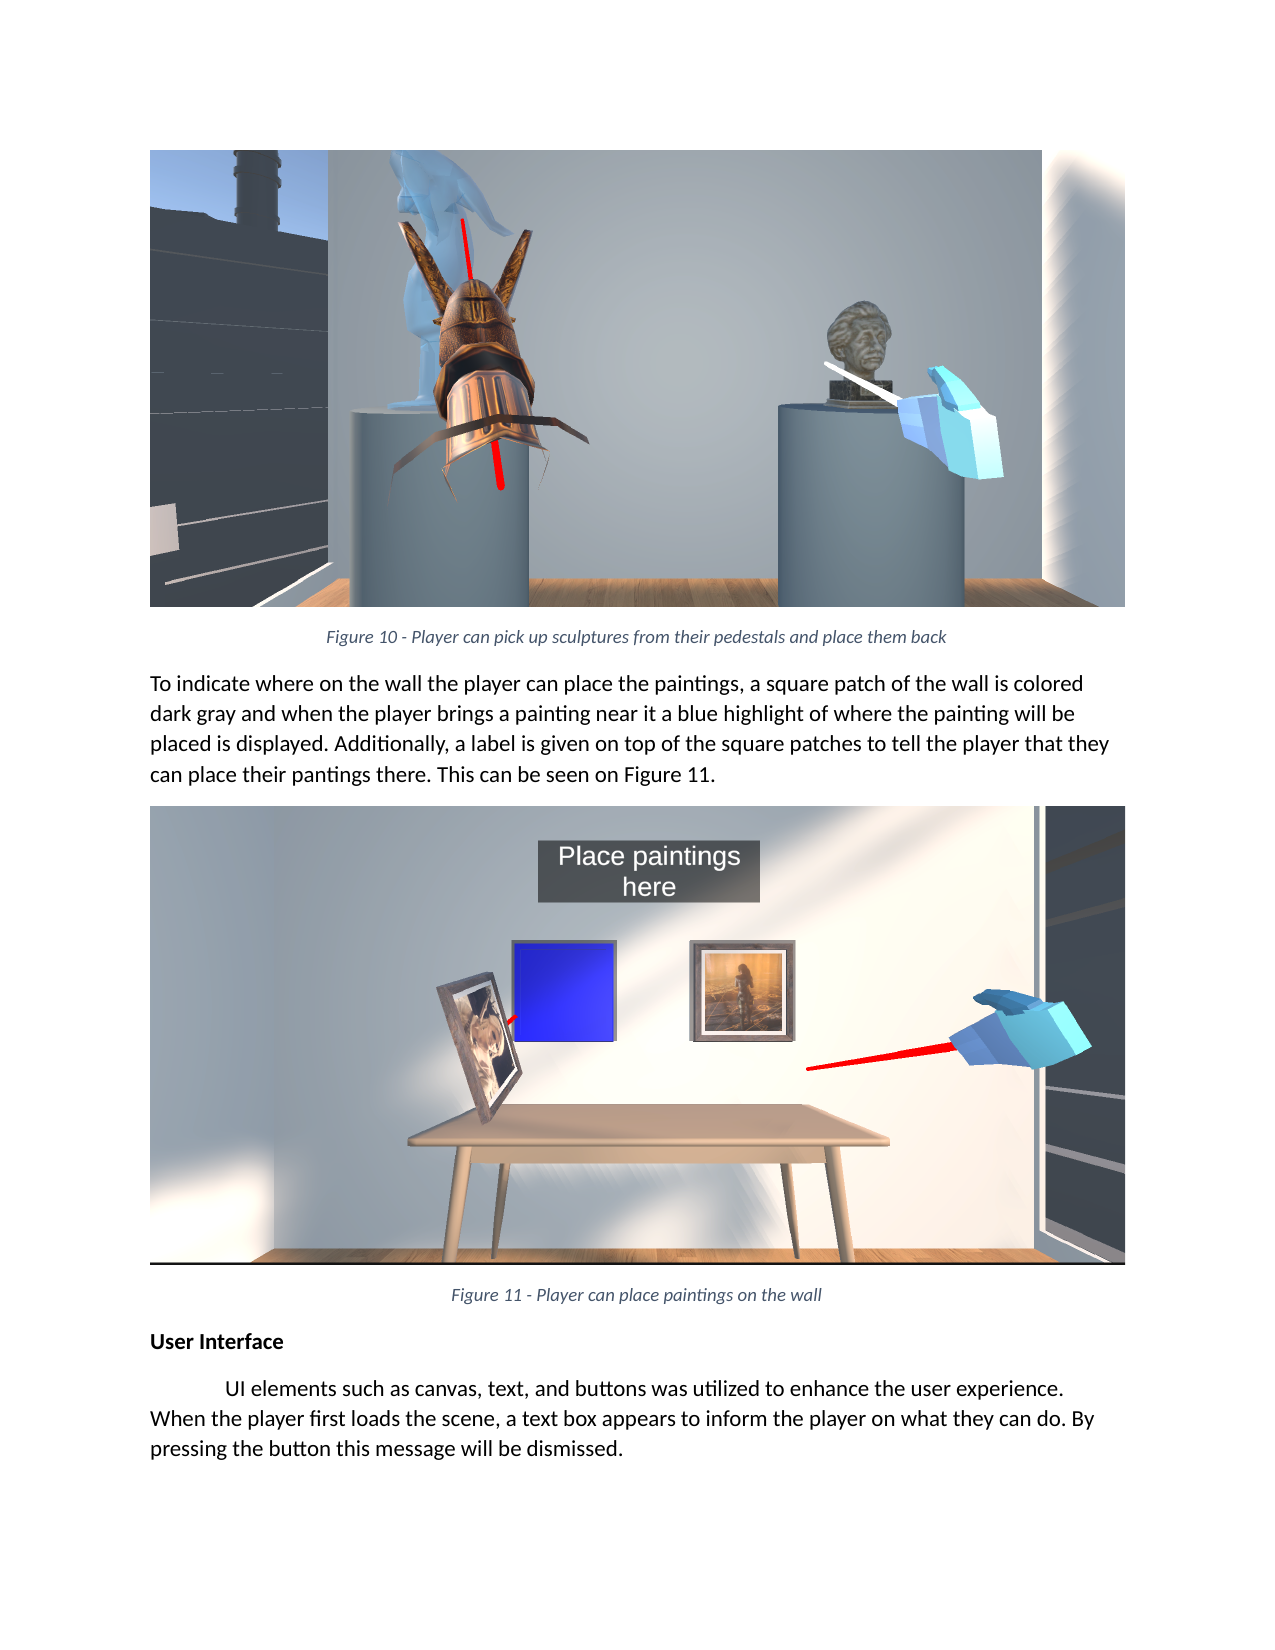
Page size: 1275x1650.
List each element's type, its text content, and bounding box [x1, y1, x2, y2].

text UI elements such as canvas, text, and buttons was utilized to enhance the user experience. When the player first loads the scene, a text box appears to inform the player on what they can do. By pressing the button this message will be dismissed. [150, 1374, 1125, 1462]
text To indicate where on the wall the player can place the paintings, a square patch of the wall is colored dark gray and when the player brings a painting near it a blue highlight of where the painting will be placed is displayed. Additionally, a label is given on top of the square patches to tell the player that they can place their pantings there. This can be seen on Figure 11. [150, 669, 1125, 788]
picture [150, 150, 1125, 607]
picture [150, 806, 1125, 1265]
text User Interface [150, 1327, 1125, 1355]
